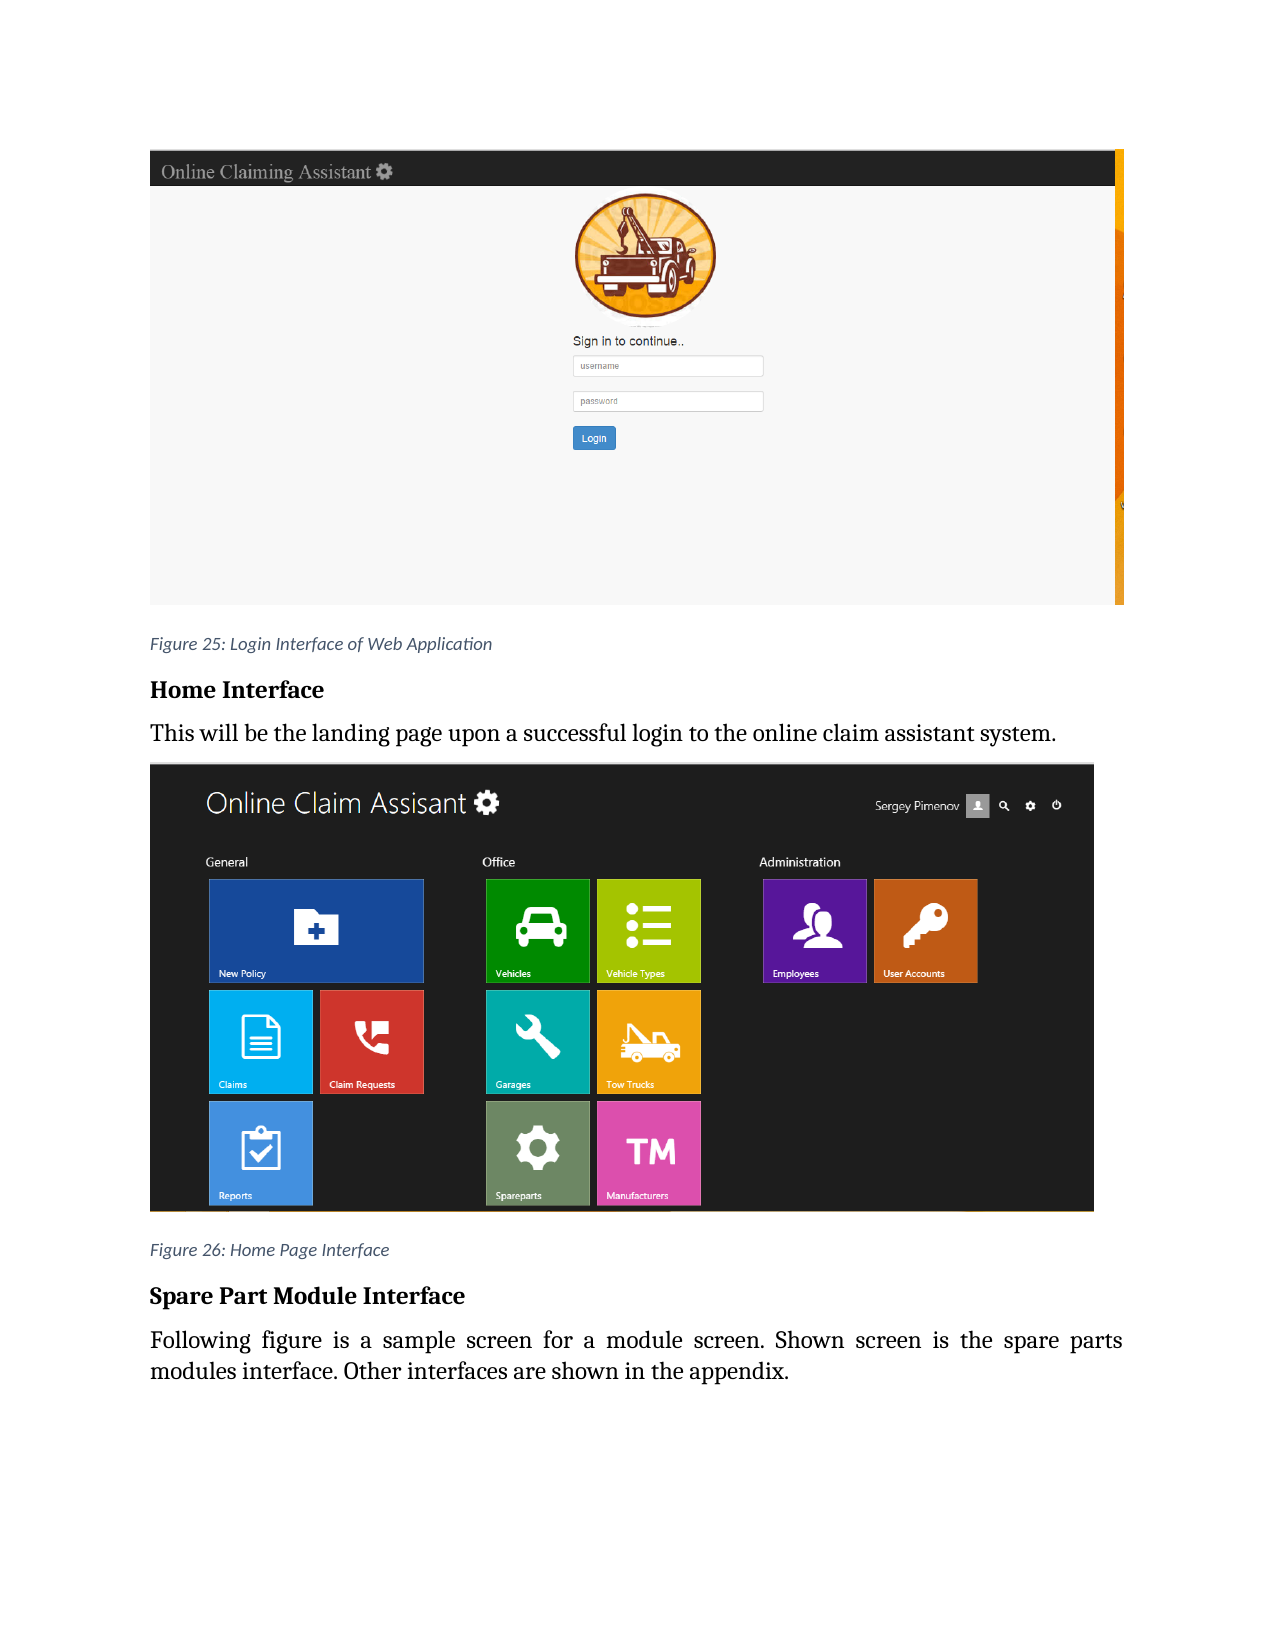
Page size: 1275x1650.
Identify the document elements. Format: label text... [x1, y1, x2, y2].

text Figure 25: Login Interface of Web Application [150, 632, 1125, 655]
text Spare Part Module Interface [150, 1282, 1125, 1311]
text Home Interface [150, 676, 1125, 704]
text Figure 26: Home Page Interface [150, 1238, 1125, 1261]
text Following figure is a sample screen for a module screen. Shown screen is the spare parts modules interface. Other interfaces are shown in the appendix. [150, 1326, 1125, 1386]
picture [150, 149, 1124, 605]
text This will be the landing page upon a successful login to the online claim assistant system. [150, 719, 1125, 748]
picture [150, 762, 1094, 1212]
